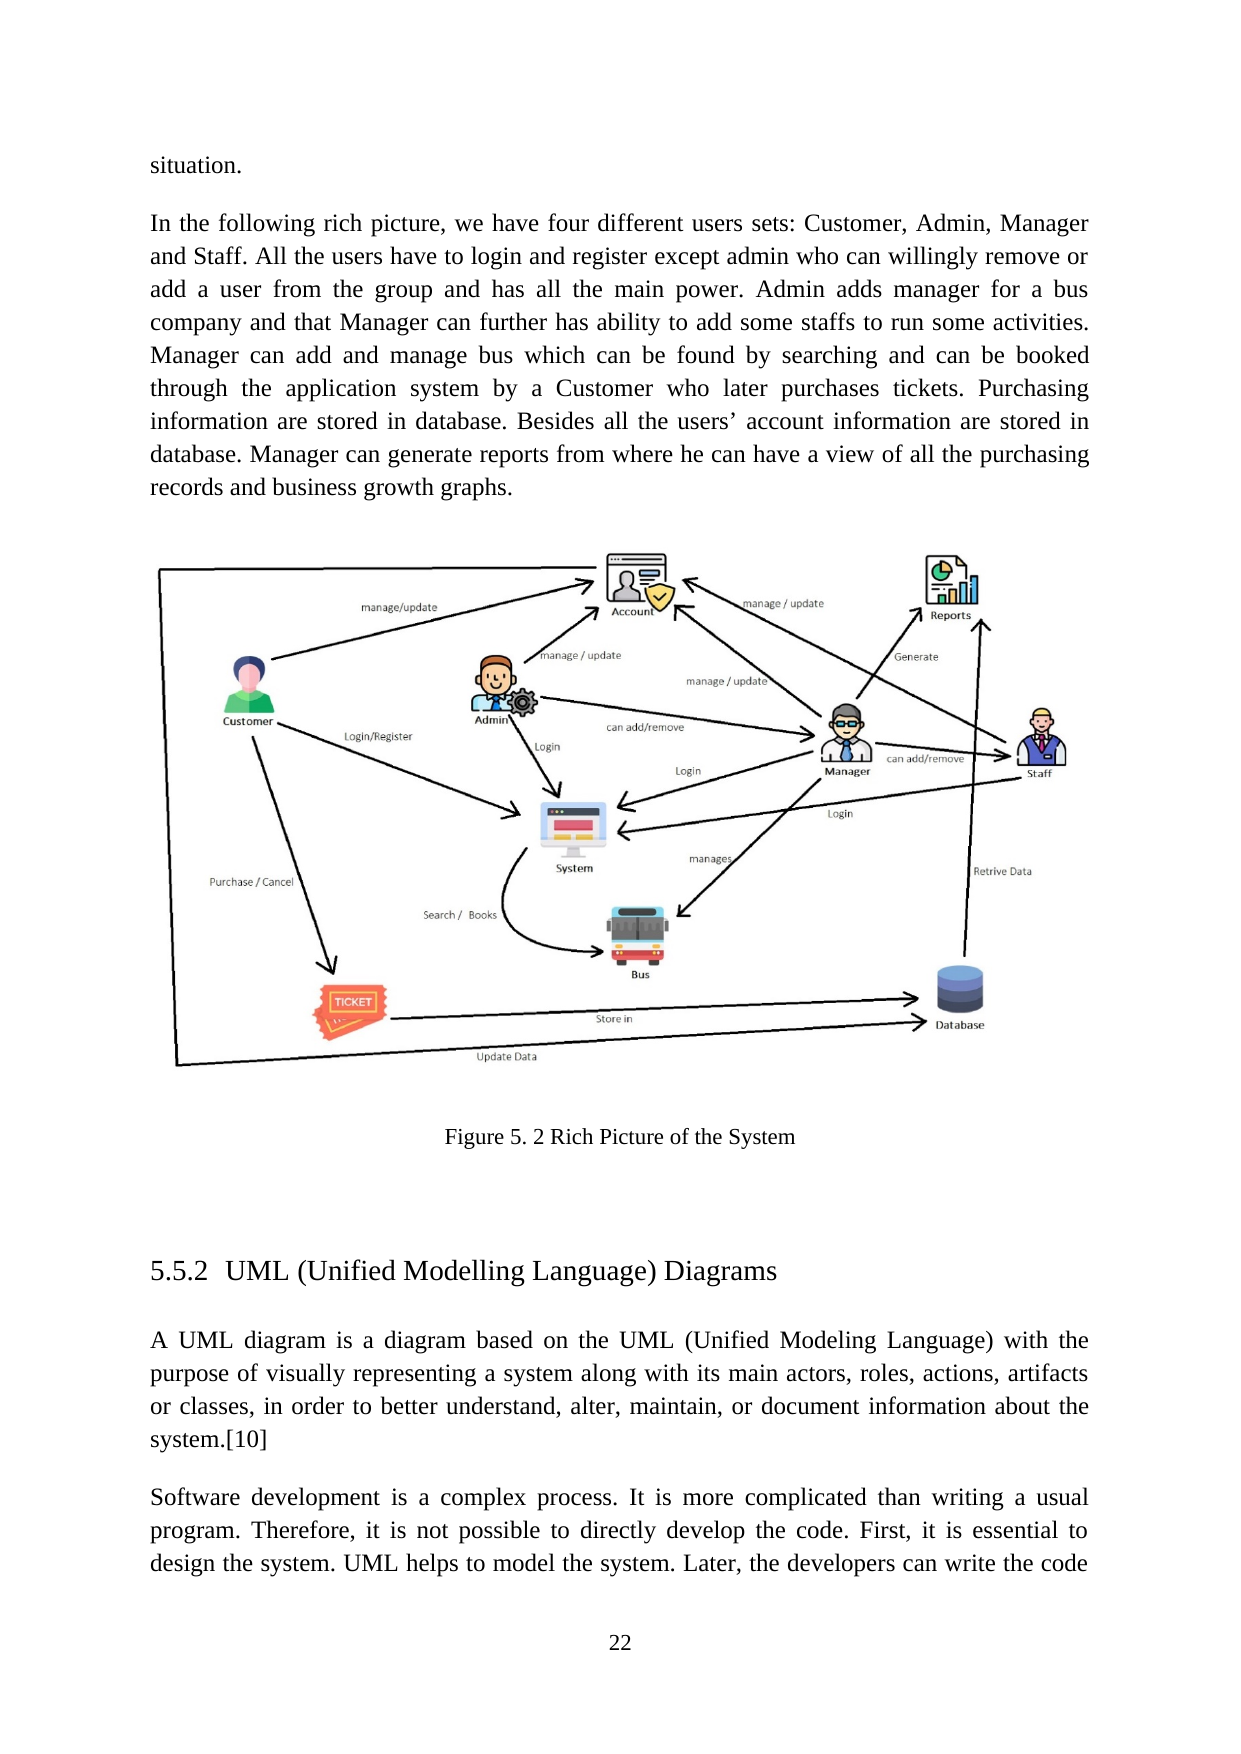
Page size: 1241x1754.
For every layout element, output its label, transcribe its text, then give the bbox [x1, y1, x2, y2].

text In the following rich picture, we have four different users sets: Customer, Admin, Manager and Staff. All the users have to login and register except admin who can willingly remove or add a user from the group and has all the main power. Admin adds manager for a bus company and that Manager can further has ability to add some staffs to run some activities. Manager can add and manage bus which can be found by searching and can be booked through the application system by a Customer who later purchases tickets. Purchasing information are stored in database. Besides all the users’ account information are stored in database. Manager can generate reports from where he can have a view of all the purchasing records and business growth graphs. [150, 208, 1090, 501]
text Figure 5. 2 Rich Picture of the System [150, 1123, 1090, 1149]
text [150, 1482, 1090, 1577]
picture [150, 547, 1091, 1071]
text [150, 150, 1090, 179]
subtitle UML (Unified Modelling Language) Diagrams [150, 1253, 1090, 1287]
text A UML diagram is a diagram based on the UML (Unified Modeling Language) with the purpose of visually representing a system along with its main actors, roles, actions, artifacts or classes, in order to better understand, alter, maintain, or document information about the system.[10] [150, 1325, 1090, 1453]
